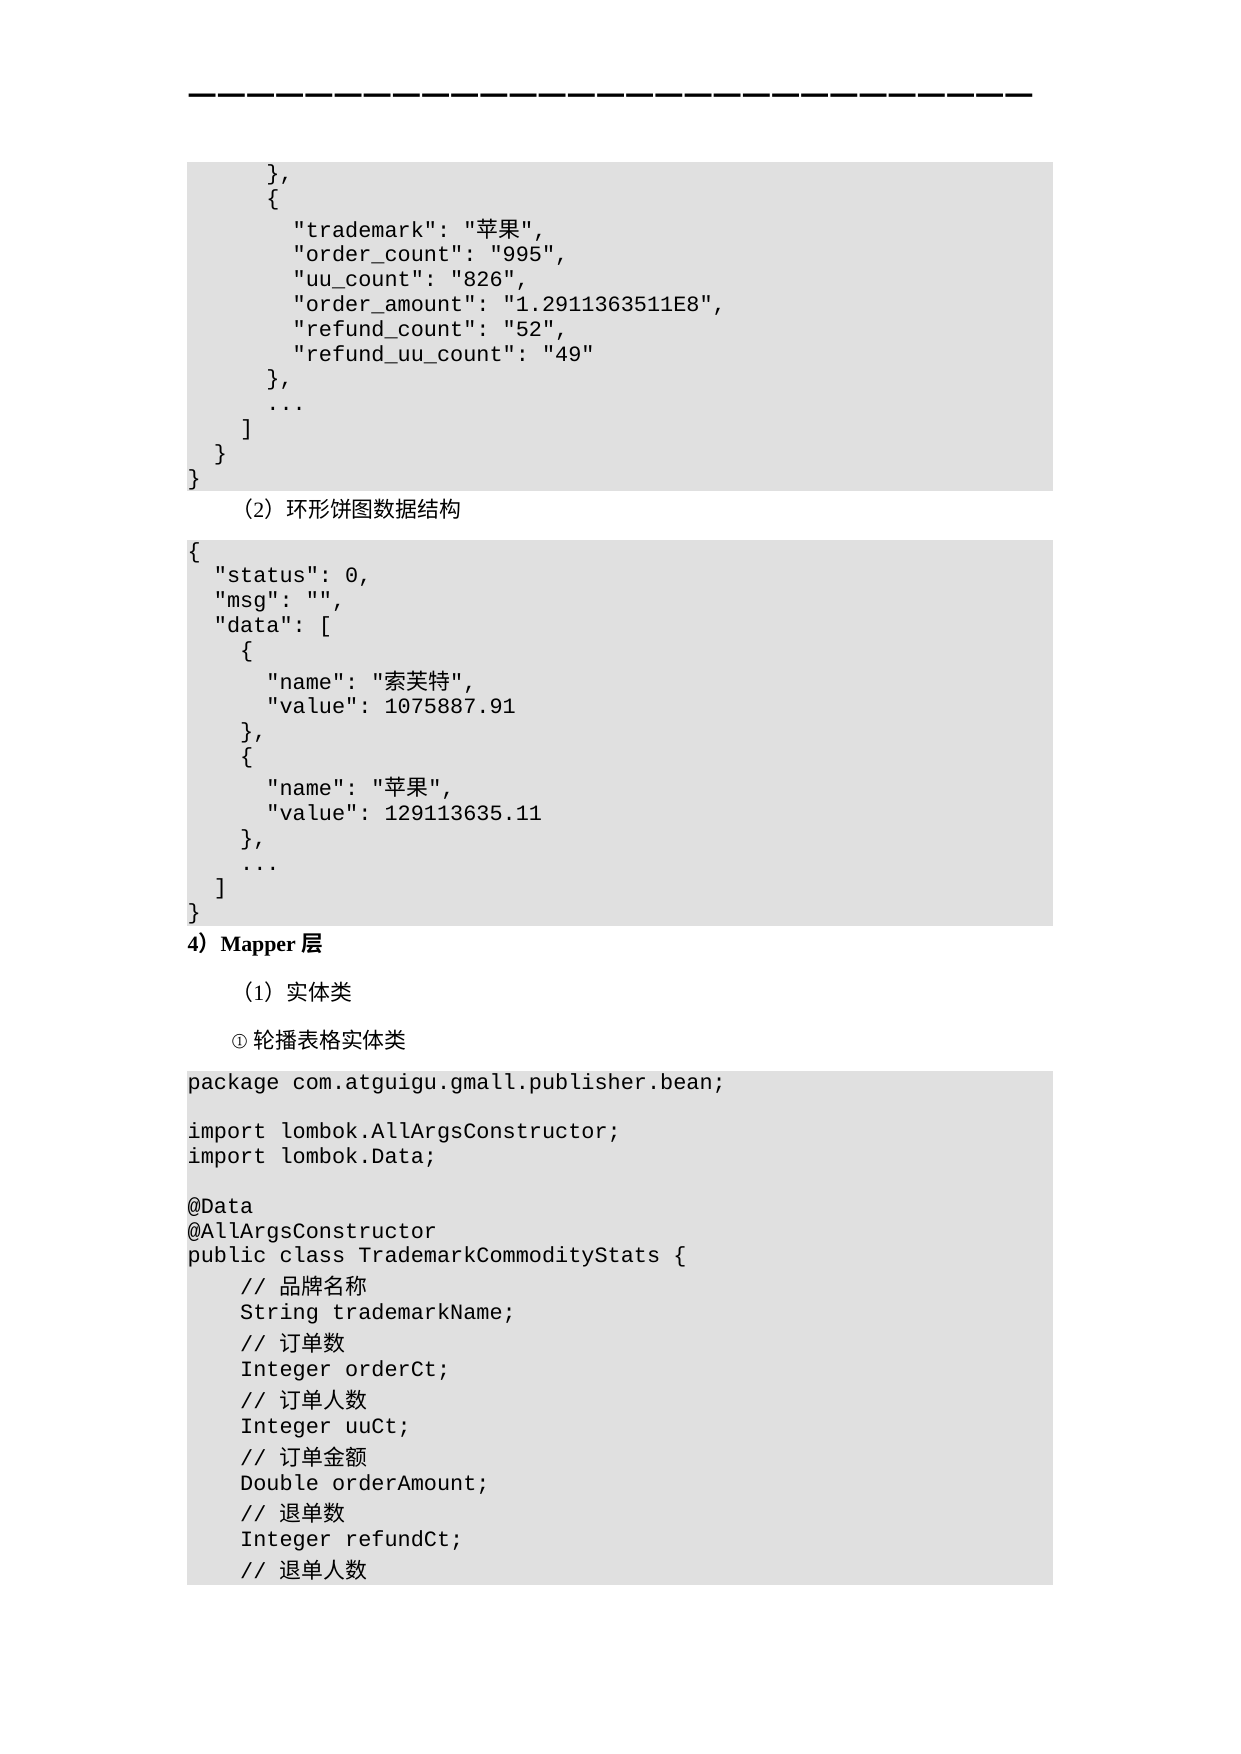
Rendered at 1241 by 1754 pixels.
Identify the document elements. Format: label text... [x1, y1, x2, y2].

text // 订单数 [187, 1326, 1053, 1358]
text "value": 129113635.11 [187, 802, 1053, 827]
text Integer uuCt; [187, 1415, 1053, 1440]
text Integer orderCt; [187, 1358, 1053, 1383]
text Double orderAmount; [187, 1472, 1053, 1496]
text { [187, 540, 1053, 564]
text （1）实体类 [187, 974, 1053, 1007]
text ... [187, 852, 1053, 876]
text import lombok.Data; [187, 1145, 1053, 1170]
text // 订单人数 [187, 1383, 1053, 1415]
text Integer refundCt; [187, 1528, 1053, 1553]
text ... [187, 392, 1053, 417]
text "name": "索芙特", [187, 664, 1053, 696]
text ] [187, 876, 1053, 901]
text "data": [ [187, 614, 1053, 639]
text public class TrademarkCommodityStats { [187, 1244, 1053, 1269]
text }, [187, 827, 1053, 852]
text // 退单人数 [187, 1553, 1053, 1585]
text // 订单金额 [187, 1440, 1053, 1472]
text import lombok.AllArgsConstructor; [187, 1121, 1053, 1145]
text @AllArgsConstructor [187, 1220, 1053, 1244]
text { [187, 187, 1053, 212]
text } [187, 467, 1053, 491]
text ] [187, 417, 1053, 442]
text "uu_count": "826", [187, 268, 1053, 293]
text "name": "苹果", [187, 770, 1053, 802]
text }, [187, 162, 1053, 187]
text // 品牌名称 [187, 1269, 1053, 1301]
text "order_count": "995", [187, 243, 1053, 268]
text ① 轮播表格实体类 [187, 1023, 1053, 1055]
text "refund_count": "52", [187, 318, 1053, 343]
text "msg": "", [187, 589, 1053, 614]
text } [187, 442, 1053, 467]
text "trademark": "苹果", [187, 212, 1053, 243]
text { [187, 745, 1053, 770]
text "value": 1075887.91 [187, 696, 1053, 721]
text （2）环形饼图数据结构 [187, 491, 1053, 524]
text String trademarkName; [187, 1301, 1053, 1326]
text package com.atguigu.gmall.publisher.bean; [187, 1071, 1053, 1096]
text }, [187, 721, 1053, 745]
text "status": 0, [187, 564, 1053, 589]
text "refund_uu_count": "49" [187, 343, 1053, 367]
text { [187, 639, 1053, 664]
text }, [187, 367, 1053, 392]
text } [187, 901, 1053, 926]
text @Data [187, 1195, 1053, 1220]
text "order_amount": "1.2911363511E8", [187, 293, 1053, 318]
text 4）Mapper 层 [187, 926, 1053, 958]
text // 退单数 [187, 1496, 1053, 1528]
